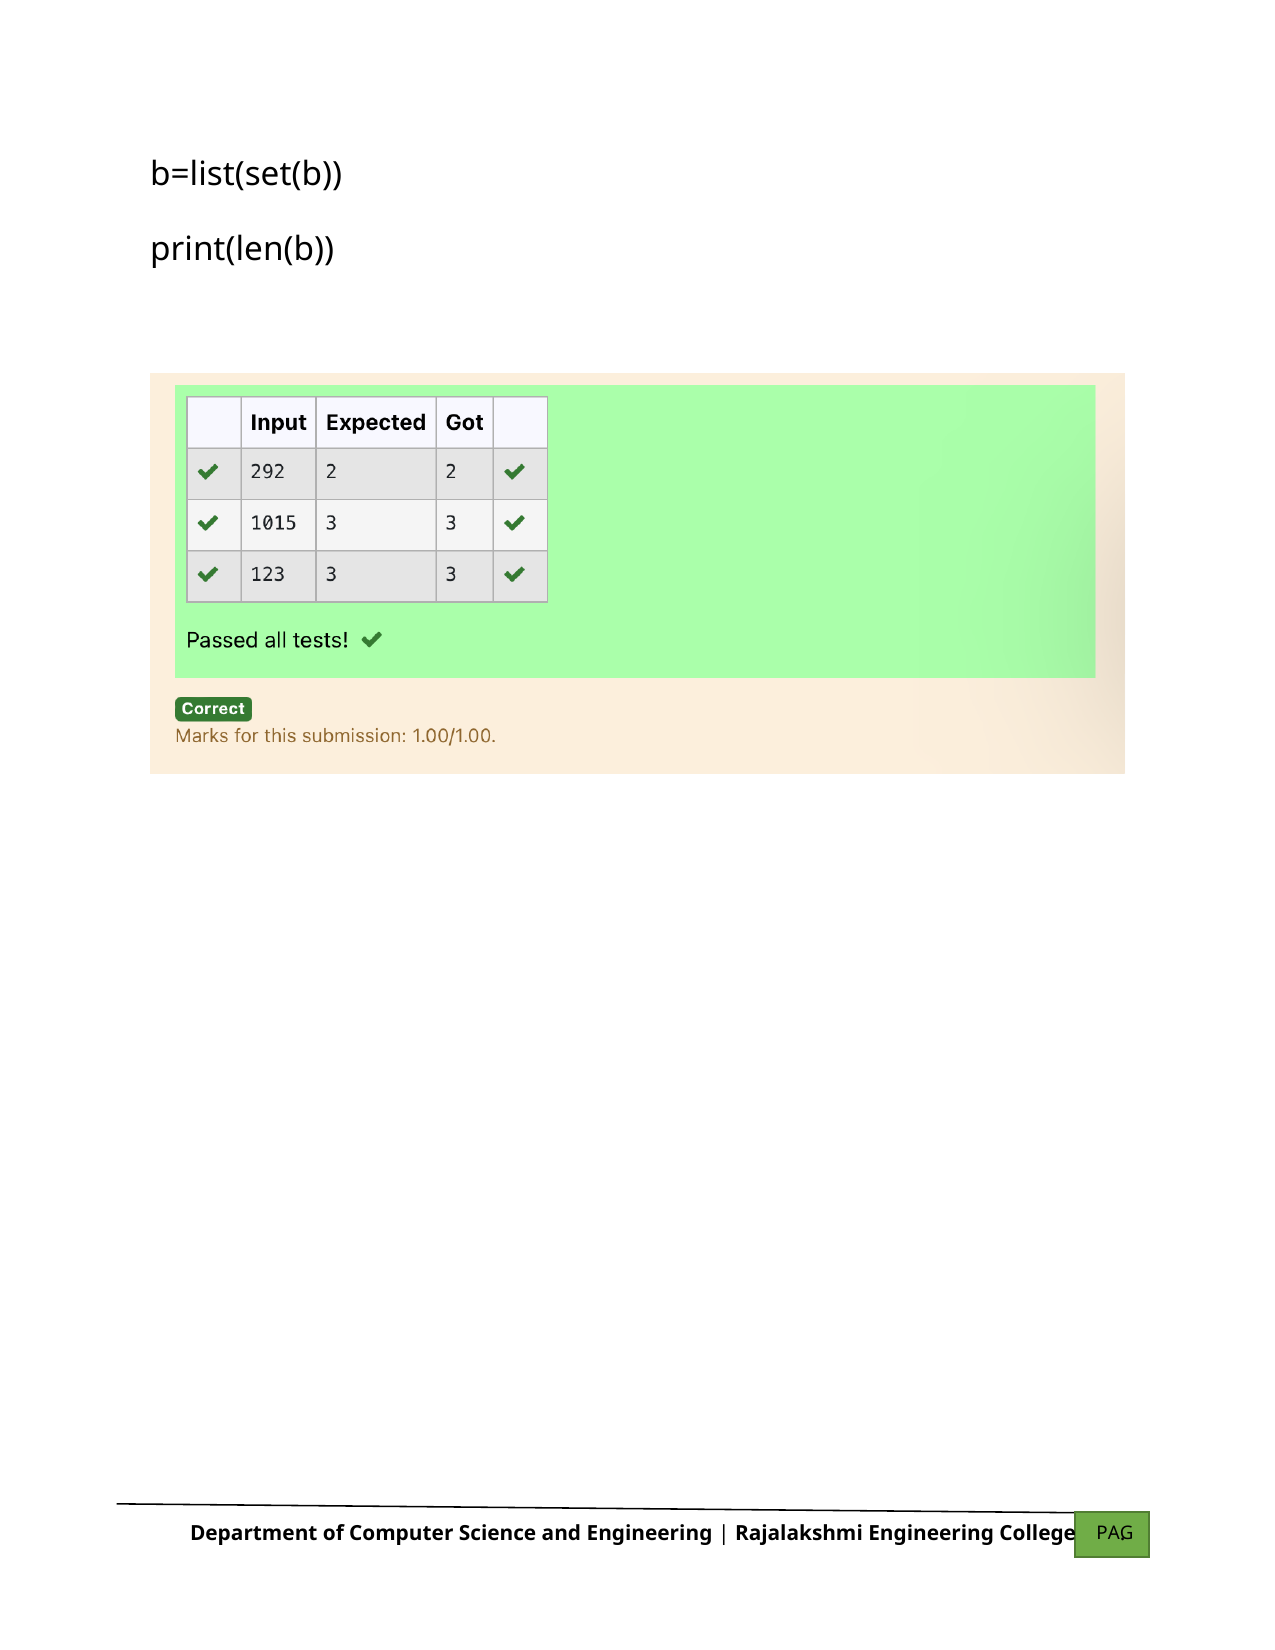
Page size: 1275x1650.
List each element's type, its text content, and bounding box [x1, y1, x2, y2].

picture [150, 373, 1125, 774]
text print(len(b)) [150, 224, 1125, 270]
text b=list(set(b)) [150, 150, 1125, 195]
